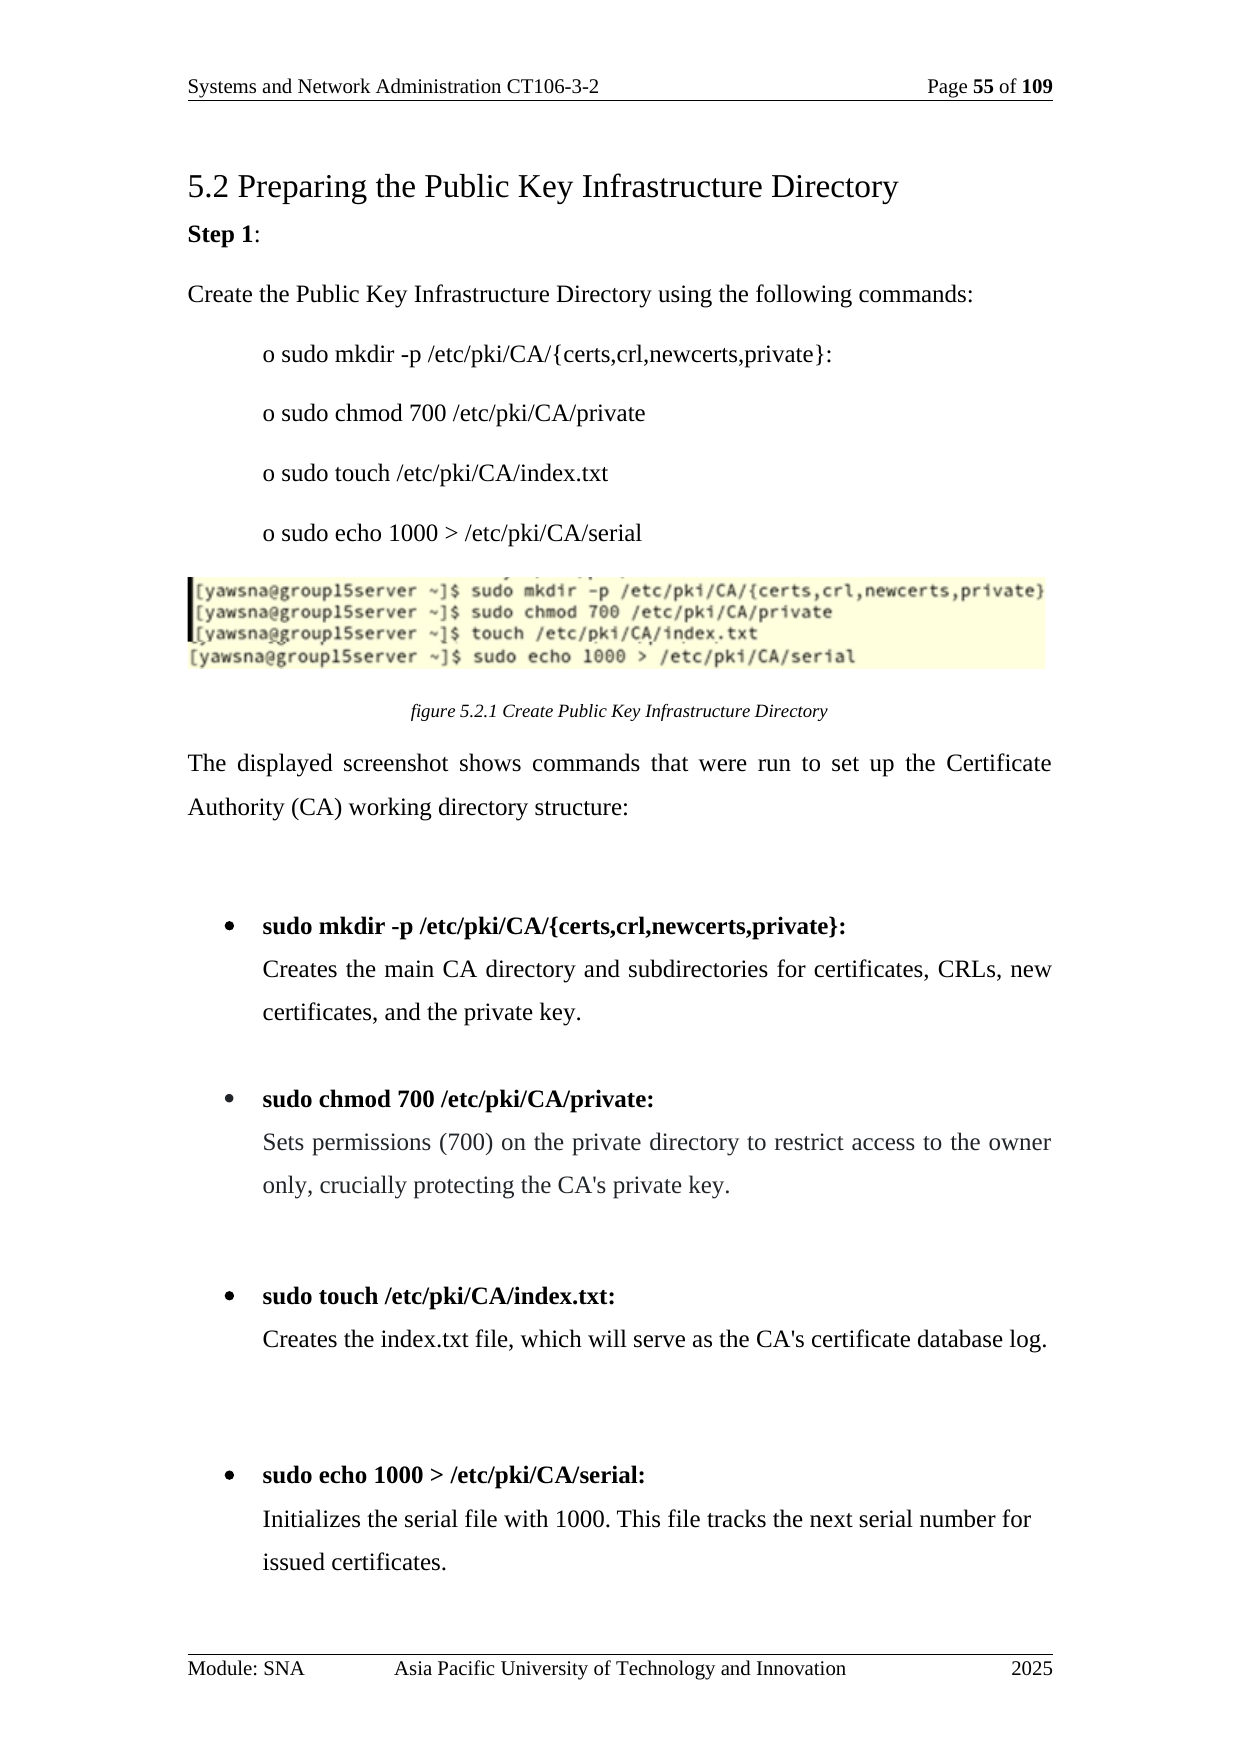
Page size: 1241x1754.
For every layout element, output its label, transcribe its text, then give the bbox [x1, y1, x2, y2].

text o sudo touch /etc/pki/CA/index.txt [262, 458, 1053, 487]
list sudo mkdir -p /etc/pki/CA/{certs,crl,newcerts,private}: [225, 911, 1053, 940]
list Creates the index.txt file, which will serve as the CA's certificate database log. [262, 1324, 1053, 1353]
list sudo touch /etc/pki/CA/index.txt: [225, 1281, 1053, 1310]
text o sudo chmod 700 /etc/pki/CA/private [262, 398, 1053, 427]
text Sets permissions (700) on the private directory to restrict access to the owner only, crucially protecting the CA's private key. [262, 1127, 1053, 1199]
list Initializes the serial file with 1000. This file tracks the next serial number for issued certificates. [262, 1504, 1053, 1576]
text Creates the main CA directory and subdirectories for certificates, CRLs, new certificates, and the private key. [262, 954, 1053, 1026]
text Create the Public Key Infrastructure Directory using the following commands: [187, 279, 1053, 308]
text o sudo echo 1000 > /etc/pki/CA/serial [262, 518, 1053, 547]
list sudo echo 1000 > /etc/pki/CA/serial: [225, 1461, 1053, 1489]
text The displayed screenshot shows commands that were run to set up the Certificate Authority (CA) working directory structure: [187, 748, 1053, 820]
picture [187, 577, 1046, 669]
list sudo chmod 700 /etc/pki/CA/private: [225, 1084, 1053, 1112]
text Step 1: [187, 219, 1053, 248]
text figure 5.2.1 Create Public Key Infrastructure Directory [187, 699, 1053, 721]
subtitle 5.2 Preparing the Public Key Infrastructure Directory [187, 167, 1053, 205]
text o sudo mkdir -p /etc/pki/CA/{certs,crl,newcerts,private}: [262, 339, 1053, 367]
